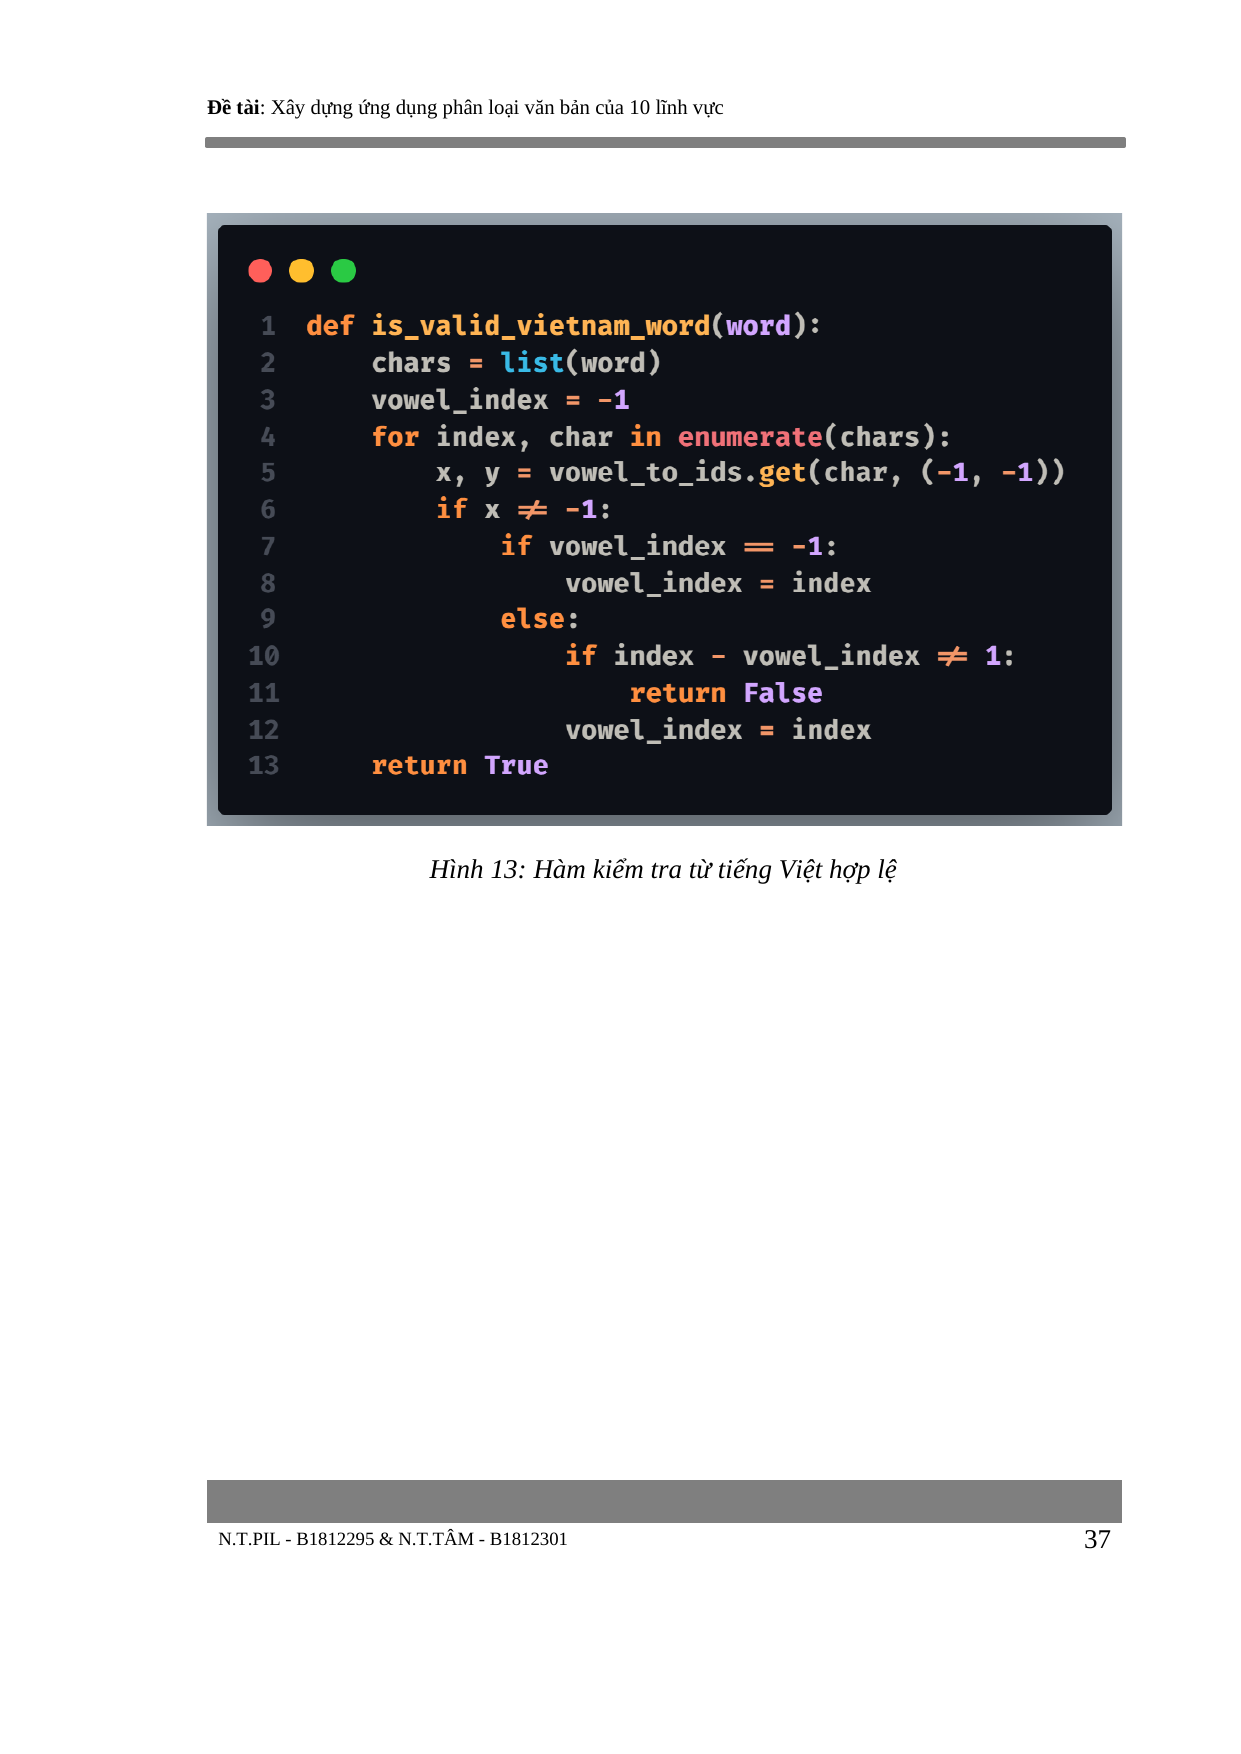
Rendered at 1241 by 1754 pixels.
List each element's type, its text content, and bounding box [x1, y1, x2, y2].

text Hình 13: Hàm kiểm tra từ tiếng Việt hợp lệ [207, 853, 1122, 884]
picture [206, 213, 1123, 826]
